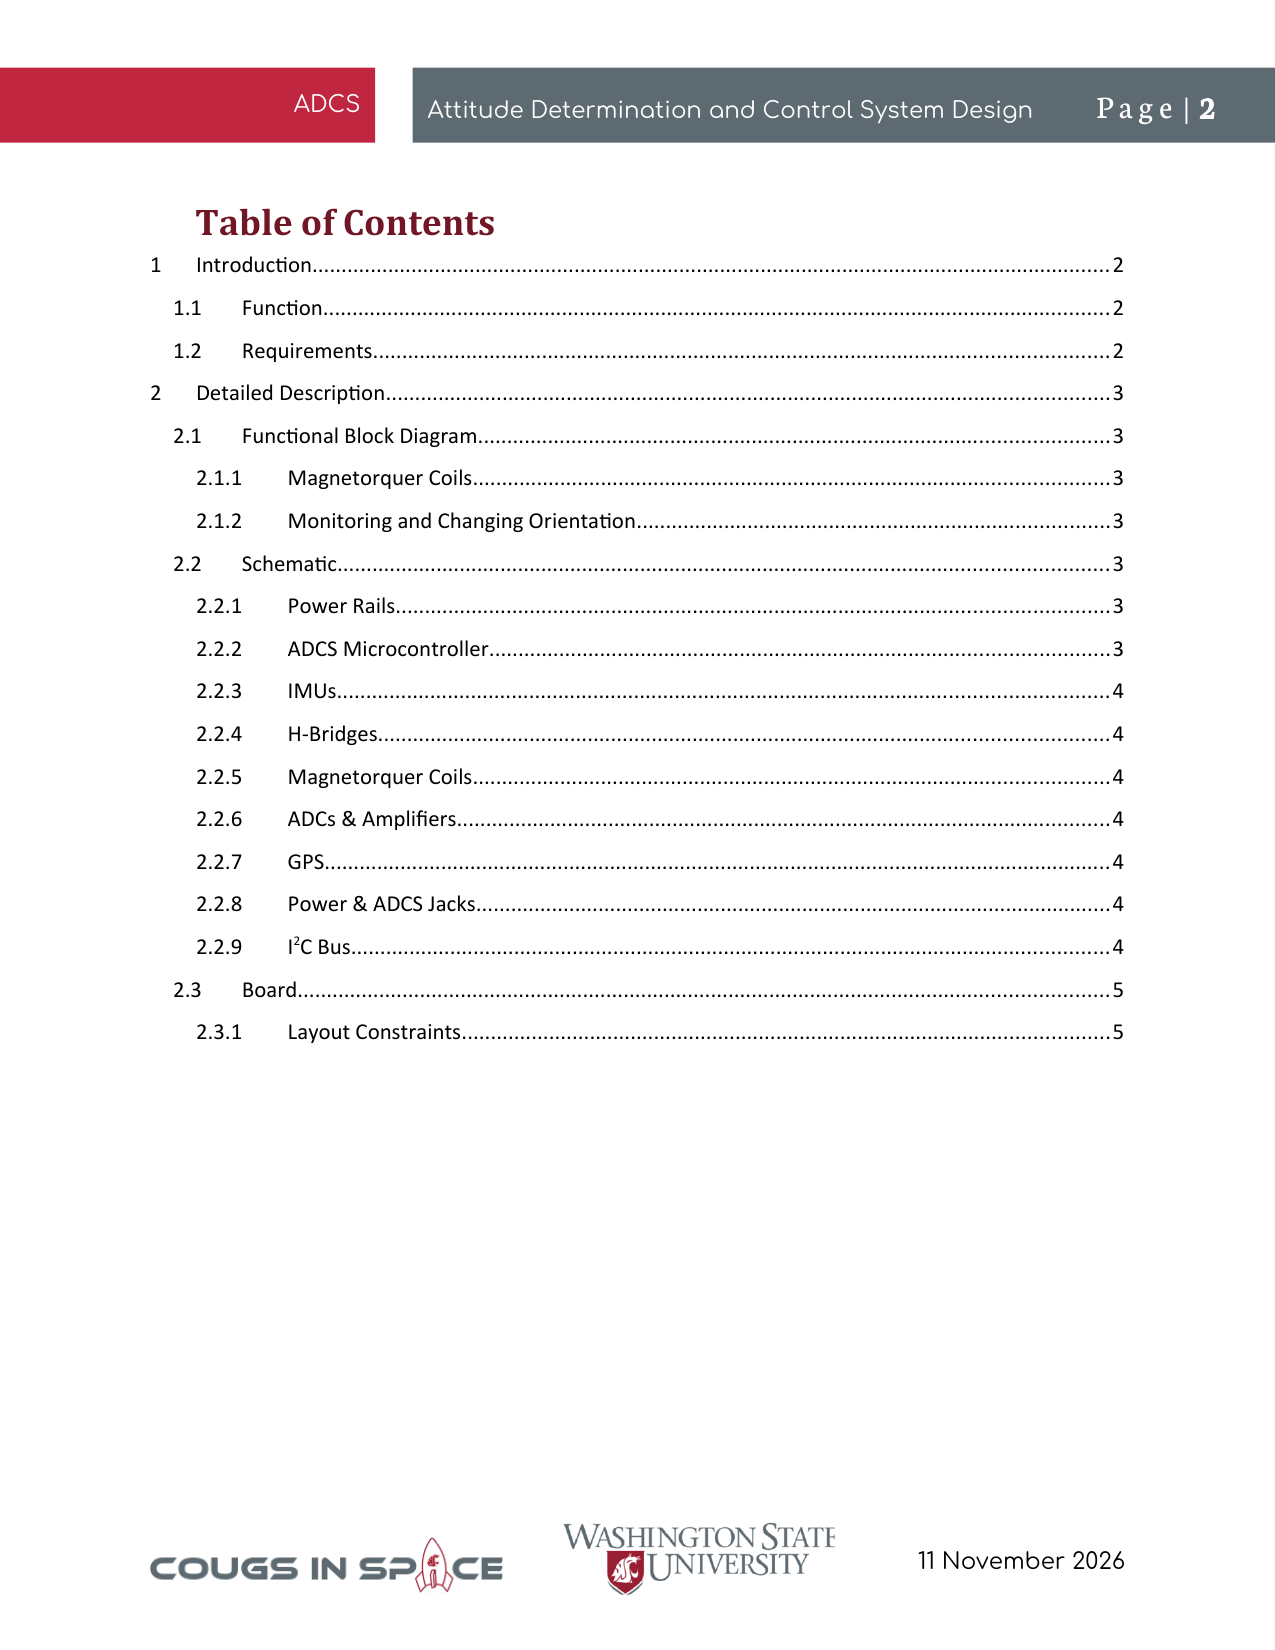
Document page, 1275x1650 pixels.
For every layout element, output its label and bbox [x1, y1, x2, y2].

picture [562, 1522, 835, 1594]
picture [150, 1537, 503, 1594]
